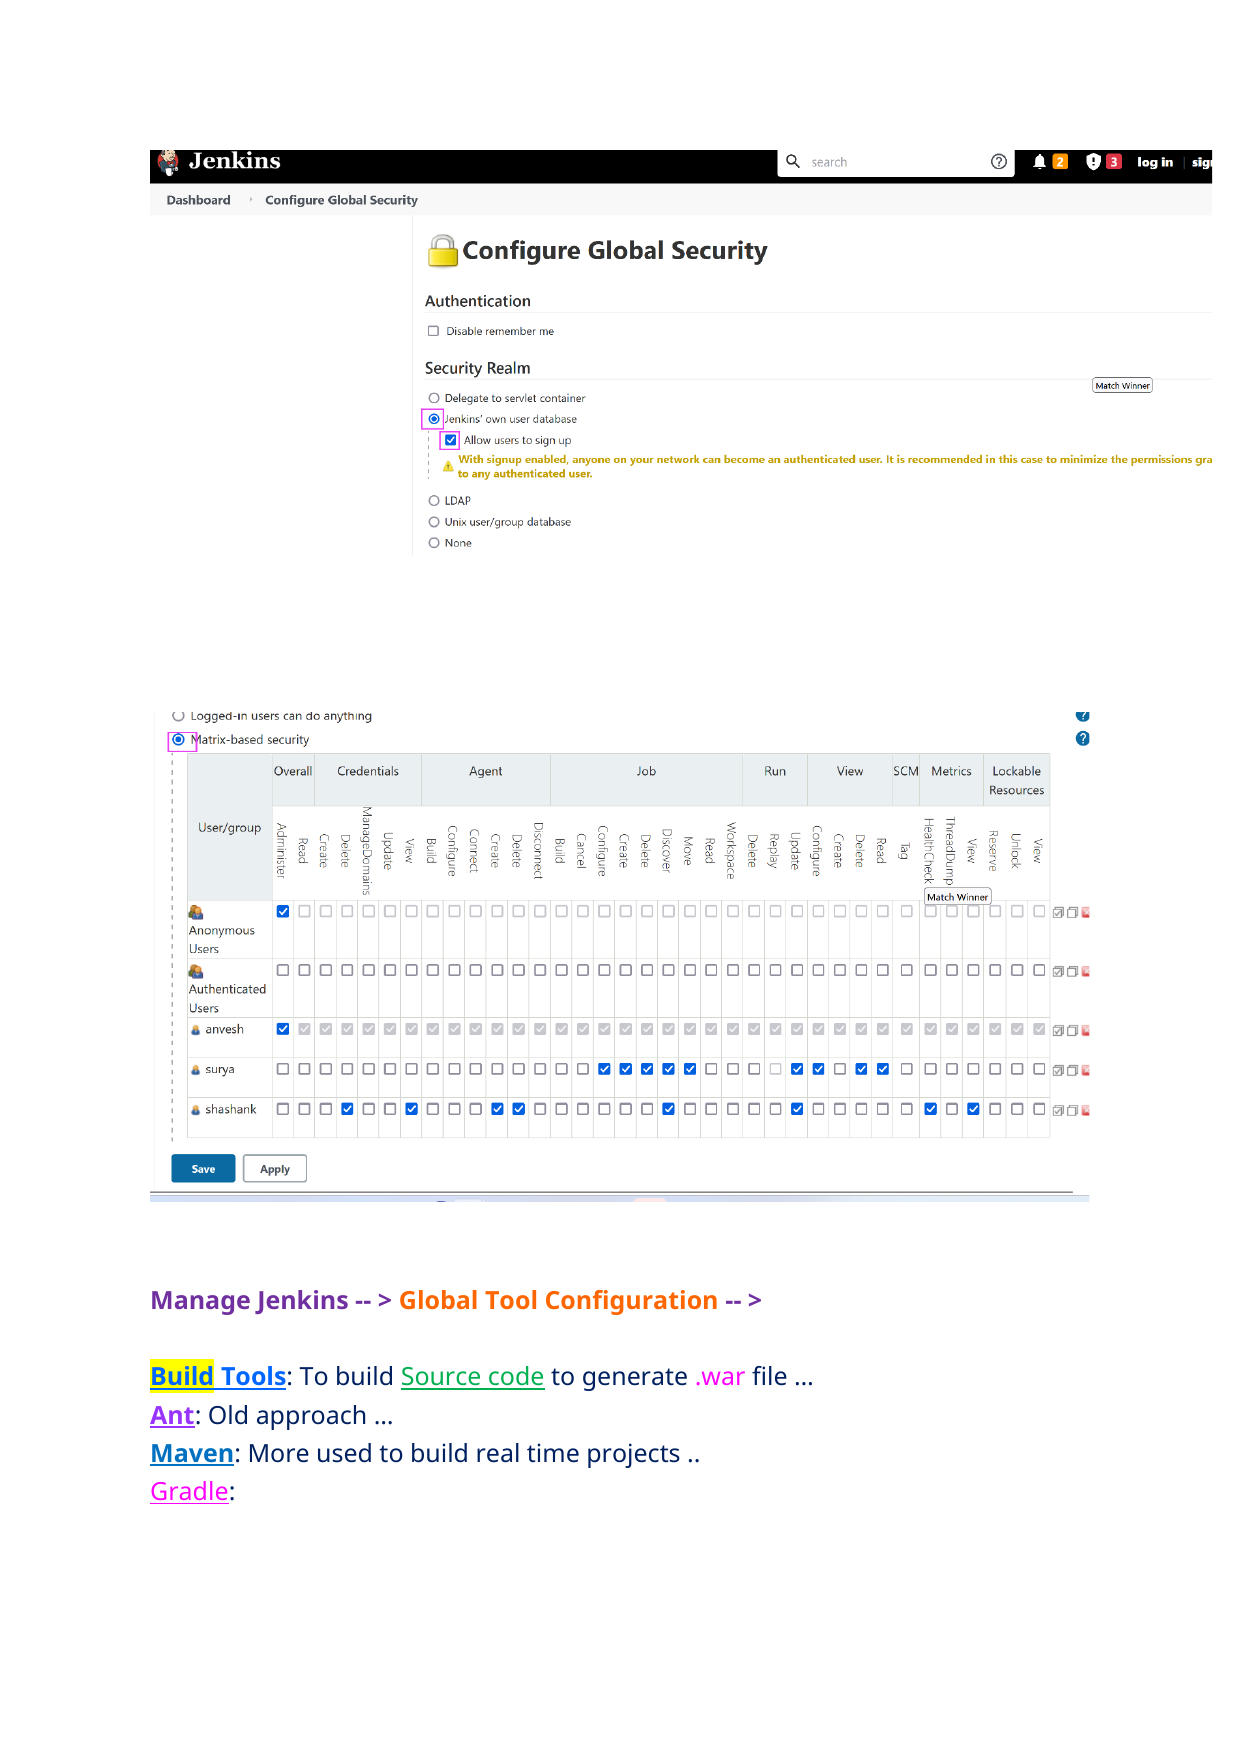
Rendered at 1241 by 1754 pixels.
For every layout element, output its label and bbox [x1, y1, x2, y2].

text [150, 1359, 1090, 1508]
picture [150, 712, 1090, 1202]
picture [150, 150, 1213, 555]
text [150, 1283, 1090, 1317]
